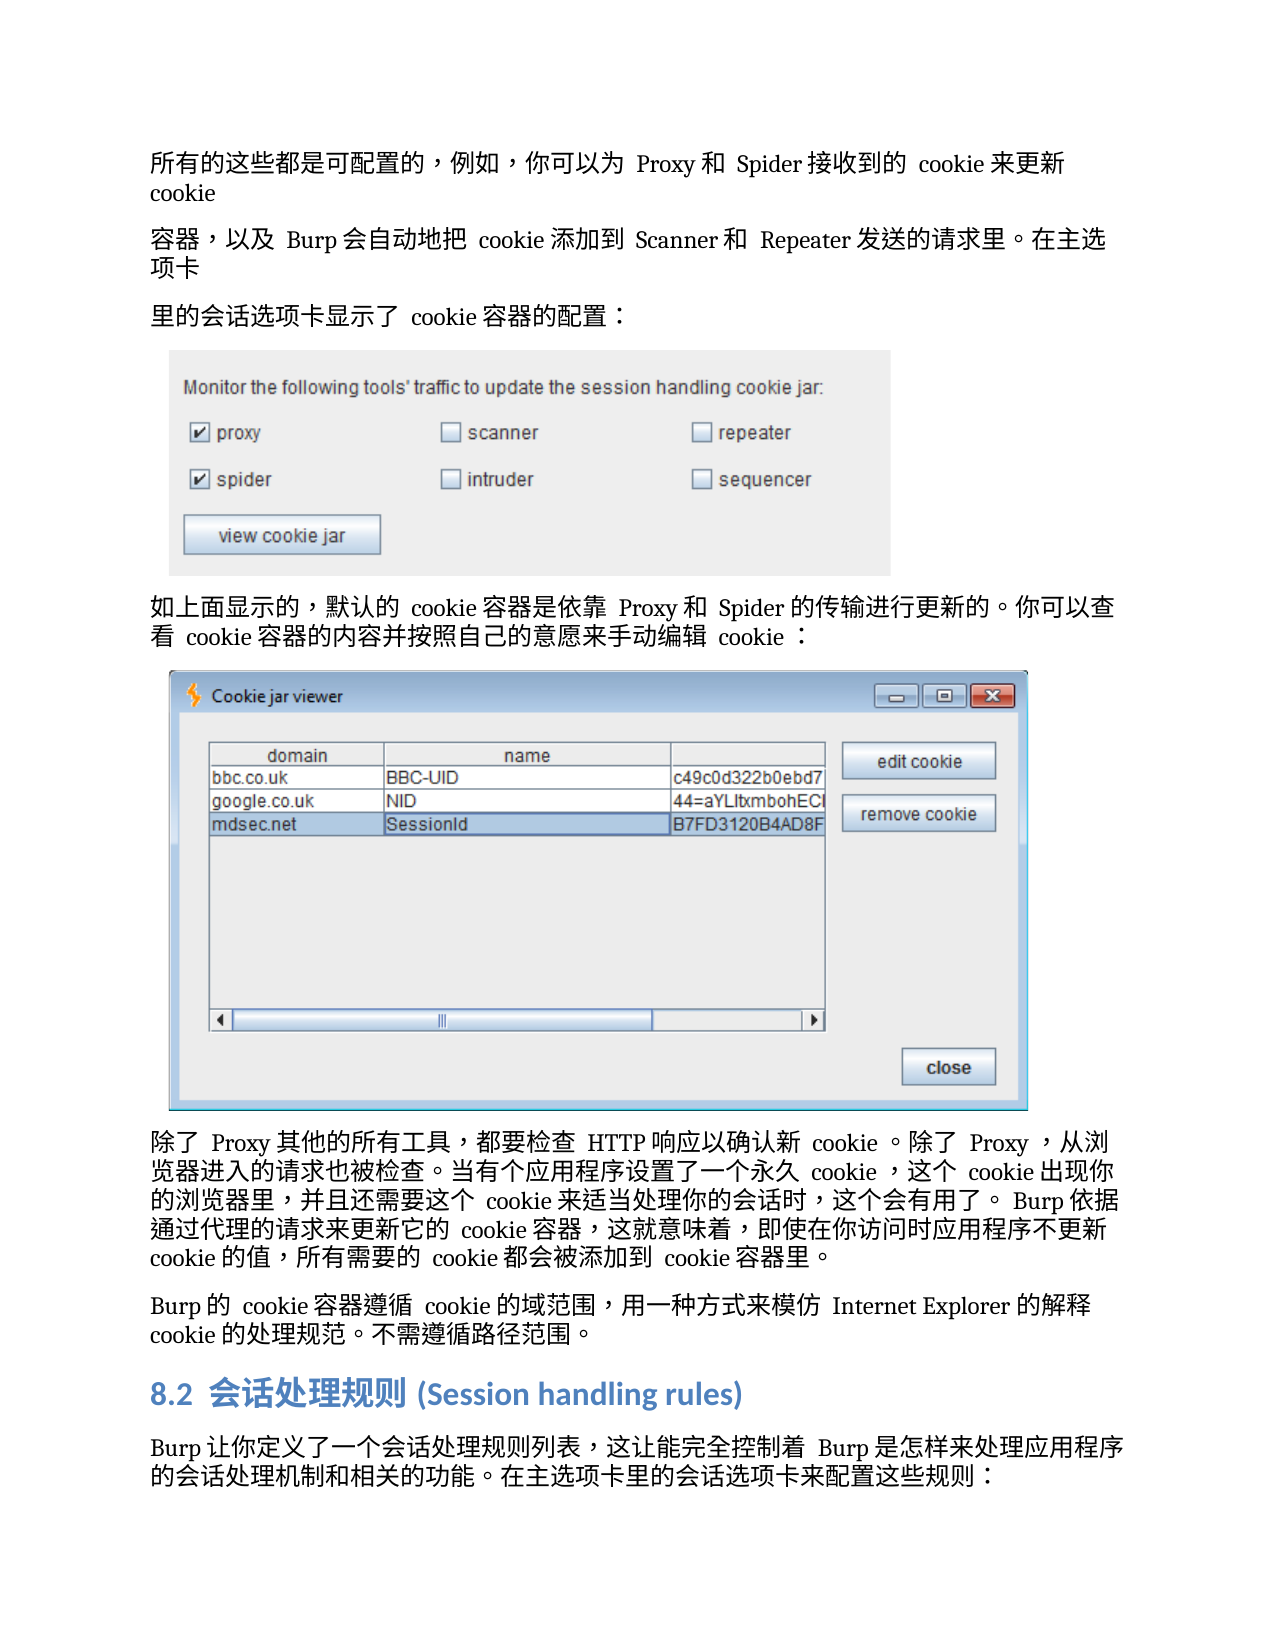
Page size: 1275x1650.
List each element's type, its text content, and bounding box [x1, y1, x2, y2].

text 如上面显示的，默认的 cookie 容器是依靠 Proxy 和 Spider 的传输进行更新的。你可以查看 cookie 容器的内容并按照自己的意愿来手动编辑 cookie ： [150, 594, 1125, 651]
text Burp 的 cookie 容器遵循 cookie 的域范围，用一种方式来模仿 Internet Explorer 的解释 cookie 的处理规范。不需遵循路径范围。 [150, 1292, 1125, 1349]
text 容器，以及 Burp 会自动地把 cookie 添加到 Scanner 和 Repeater 发送的请求里。在主选项卡 [150, 226, 1125, 284]
text 除了 Proxy 其他的所有工具，都要检查 HTTP 响应以确认新 cookie 。除了 Proxy ，从浏览器进入的请求也被检查。当有个应用程序设置了一个永久 cookie ，这个 cookie 出现你的浏览器里，并且还需要这个 cookie 来适当处理你的会话时，这个会有用了。 Burp 依据通过代理的请求来更新它的 cookie 容器，这就意味着，即使在你访问时应用程序不更新 cookie 的值，所有需要的 cookie 都会被添加到 cookie 容器里。 [150, 1129, 1125, 1273]
picture [168, 670, 1029, 1111]
text 所有的这些都是可配置的，例如，你可以为 Proxy 和 Spider 接收到的 cookie 来更新 cookie [150, 150, 1125, 207]
picture [168, 350, 891, 575]
subtitle 8.2 会话处理规则 (Session handling rules) [150, 1370, 1125, 1416]
text 里的会话选项卡显示了 cookie 容器的配置： [150, 302, 1125, 331]
text Burp 让你定义了一个会话处理规则列表，这让能完全控制着 Burp 是怎样来处理应用程序的会话处理机制和相关的功能。在主选项卡里的会话选项卡来配置这些规则： [150, 1434, 1125, 1492]
